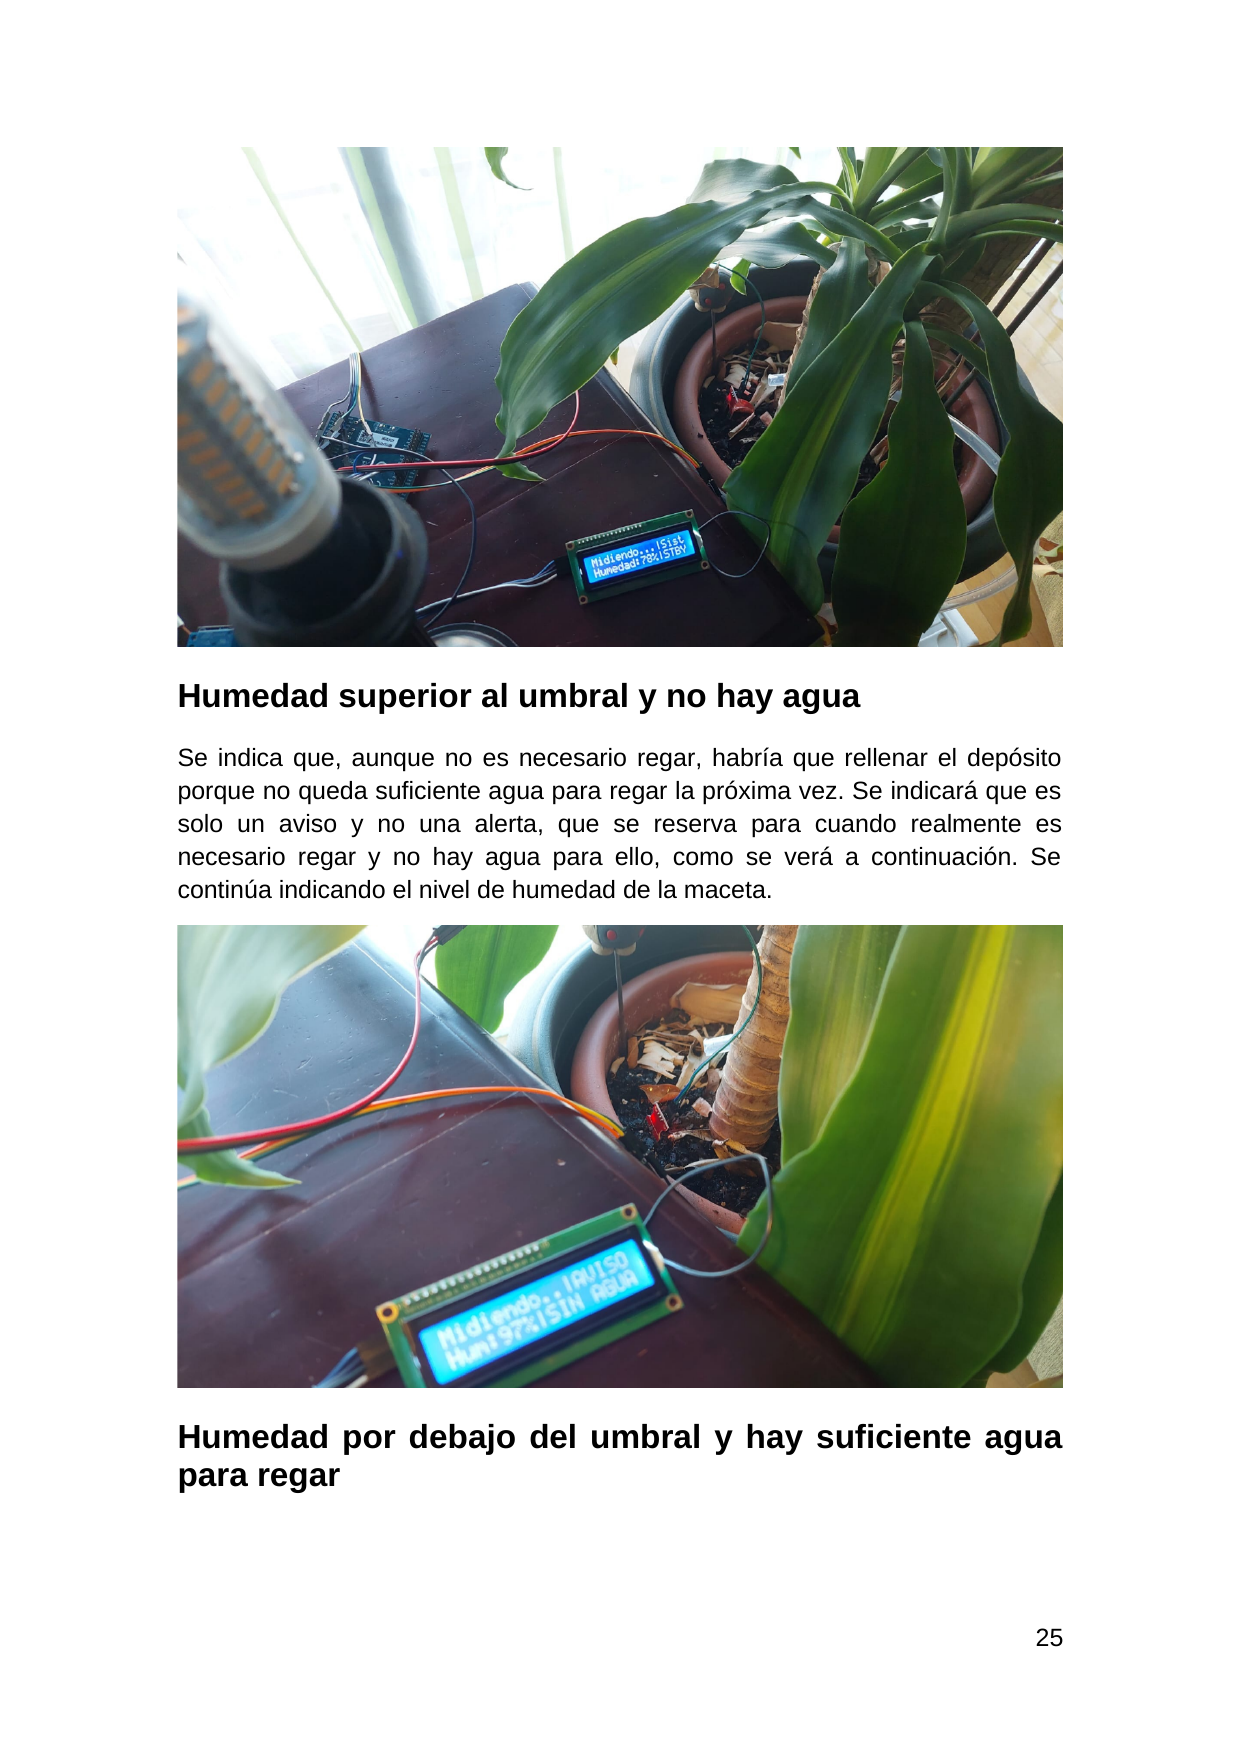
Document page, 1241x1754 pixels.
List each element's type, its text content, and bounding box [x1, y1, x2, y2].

subtitle Humedad por debajo del umbral y hay suficiente agua para regar [177, 1417, 1063, 1493]
picture [177, 147, 1063, 647]
text Se indica que, aunque no es necesario regar, habría que rellenar el depósito porque no queda suficiente agua para regar la próxima vez. Se indicará que es solo un aviso y no una alerta, que se reserva para cuando realmente es necesario regar y no hay agua para ello, como se verá a continuación. Se continúa indicando el nivel de humedad de la maceta. [177, 743, 1063, 904]
subtitle Humedad superior al umbral y no hay agua [177, 676, 1063, 714]
picture [177, 925, 1063, 1388]
